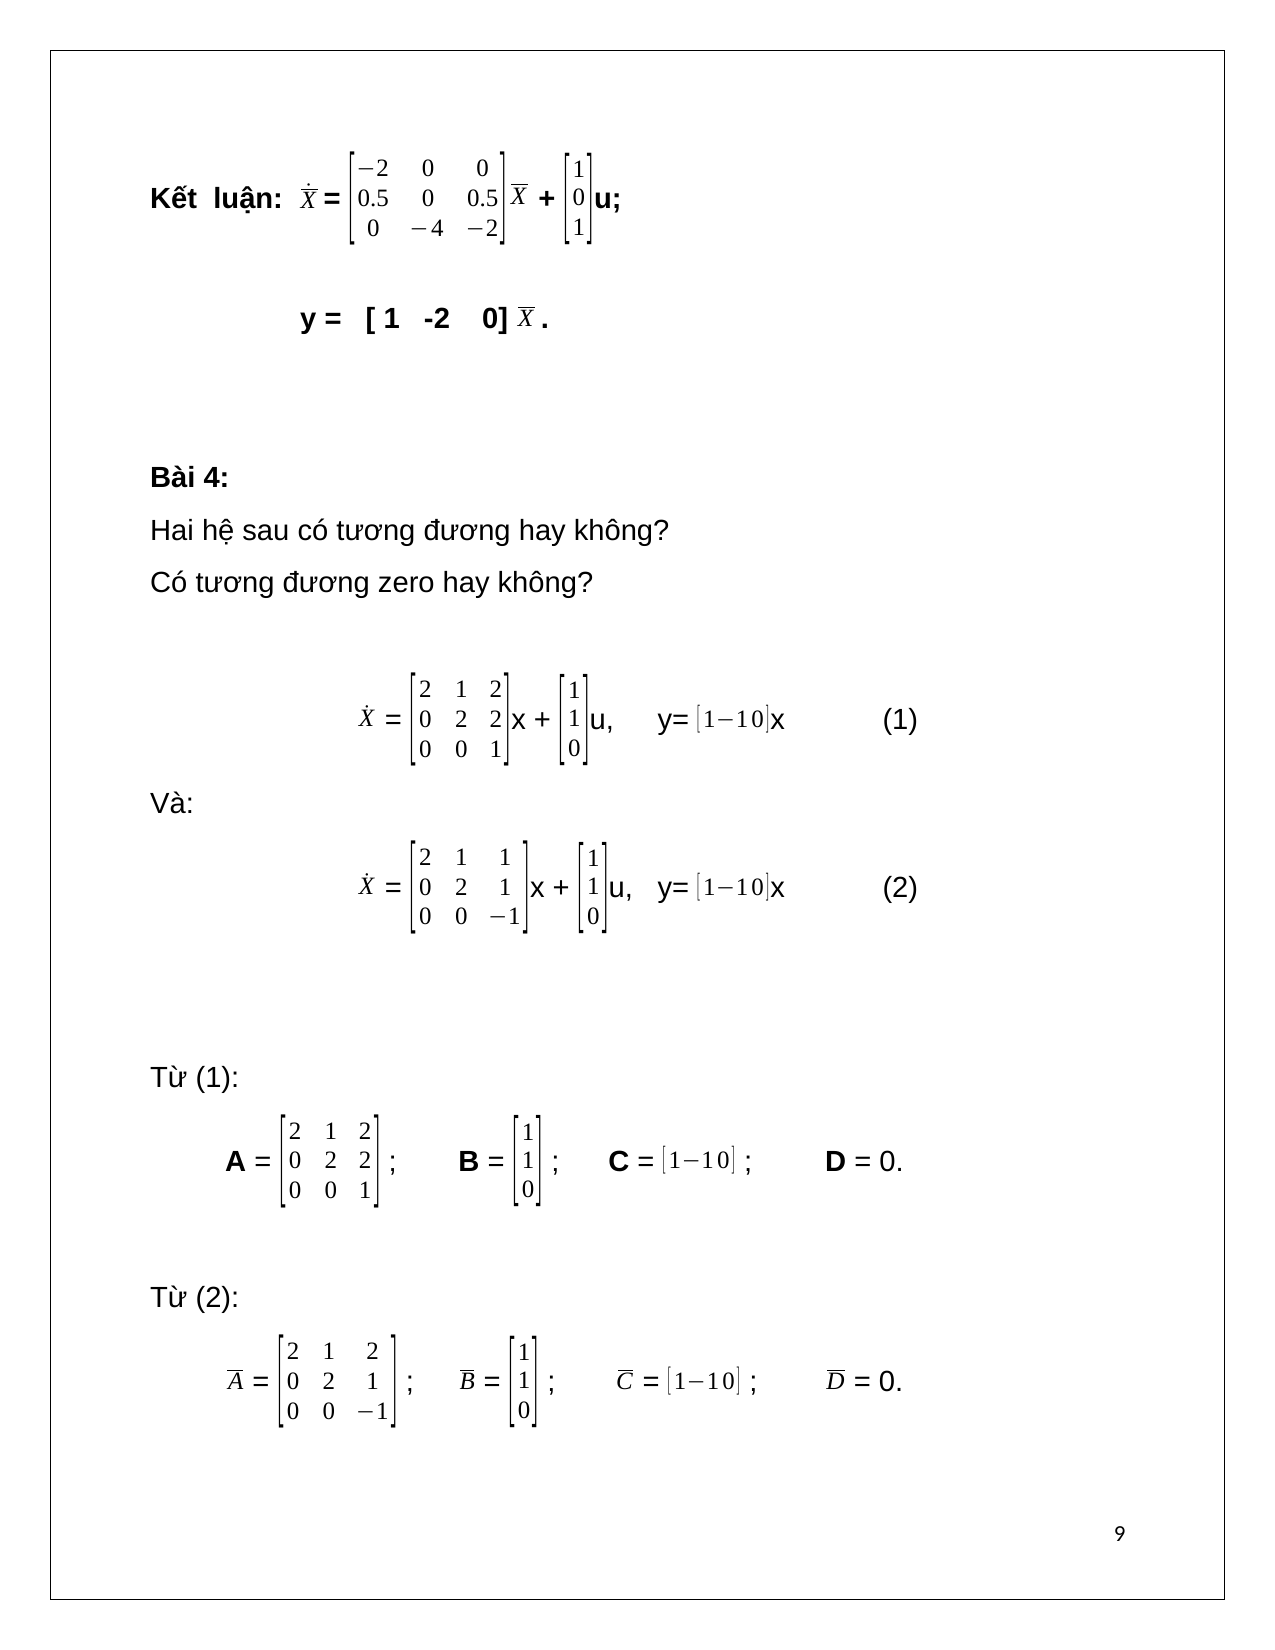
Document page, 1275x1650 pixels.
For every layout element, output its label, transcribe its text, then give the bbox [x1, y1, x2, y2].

text = x + u, y= x (2) [150, 839, 1125, 935]
text Hai hệ sau có tương đương hay không? [150, 512, 1125, 546]
text Kết luận: = + u; [150, 150, 1125, 246]
text Bài 4: [150, 460, 1125, 493]
list y = [ 1 -2 0] . [262, 301, 1125, 335]
text A = ; B = ; C = ; D = 0. [150, 1112, 1125, 1208]
text Từ (1): [150, 1059, 1125, 1093]
text Từ (2): [150, 1280, 1125, 1314]
text Có tương đương zero hay không? [150, 565, 1125, 599]
text = x + u, y= x (1) [150, 671, 1125, 767]
text Và: [150, 786, 1125, 819]
text = ; = ; = ; = 0. [150, 1333, 1125, 1429]
